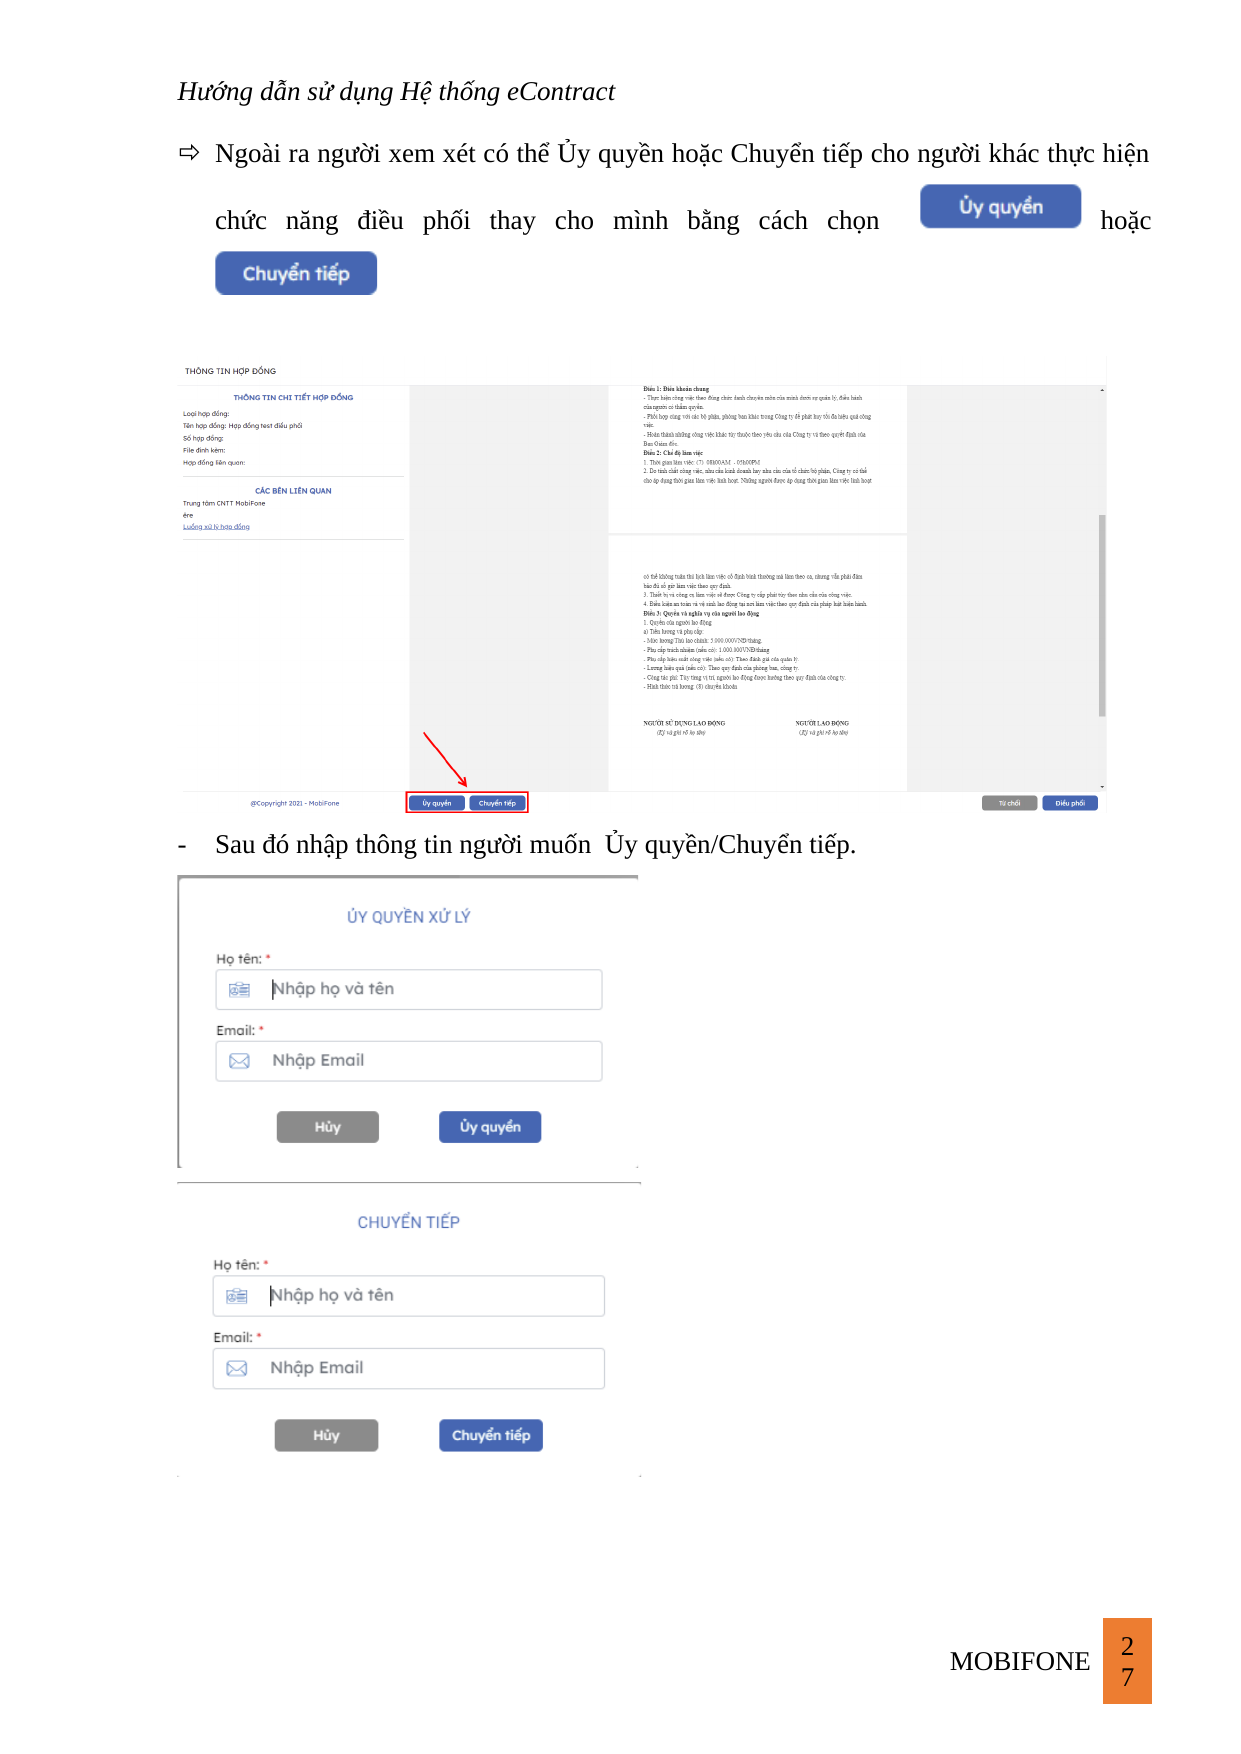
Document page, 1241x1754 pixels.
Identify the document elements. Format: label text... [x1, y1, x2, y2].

picture [214, 250, 378, 295]
picture [177, 875, 639, 1168]
list Sau đó nhập thông tin người muốn Ủy quyền/Chuyển tiếp. [177, 828, 1152, 859]
picture [177, 356, 1107, 813]
list Ngoài ra người xem xét có thể Ủy quyền hoặc Chuyển tiếp cho người khác thực hiện chức năng điều phối thay cho mình bằng cách chọn hoặc [177, 137, 1152, 294]
picture [919, 184, 1082, 230]
picture [177, 1182, 642, 1477]
